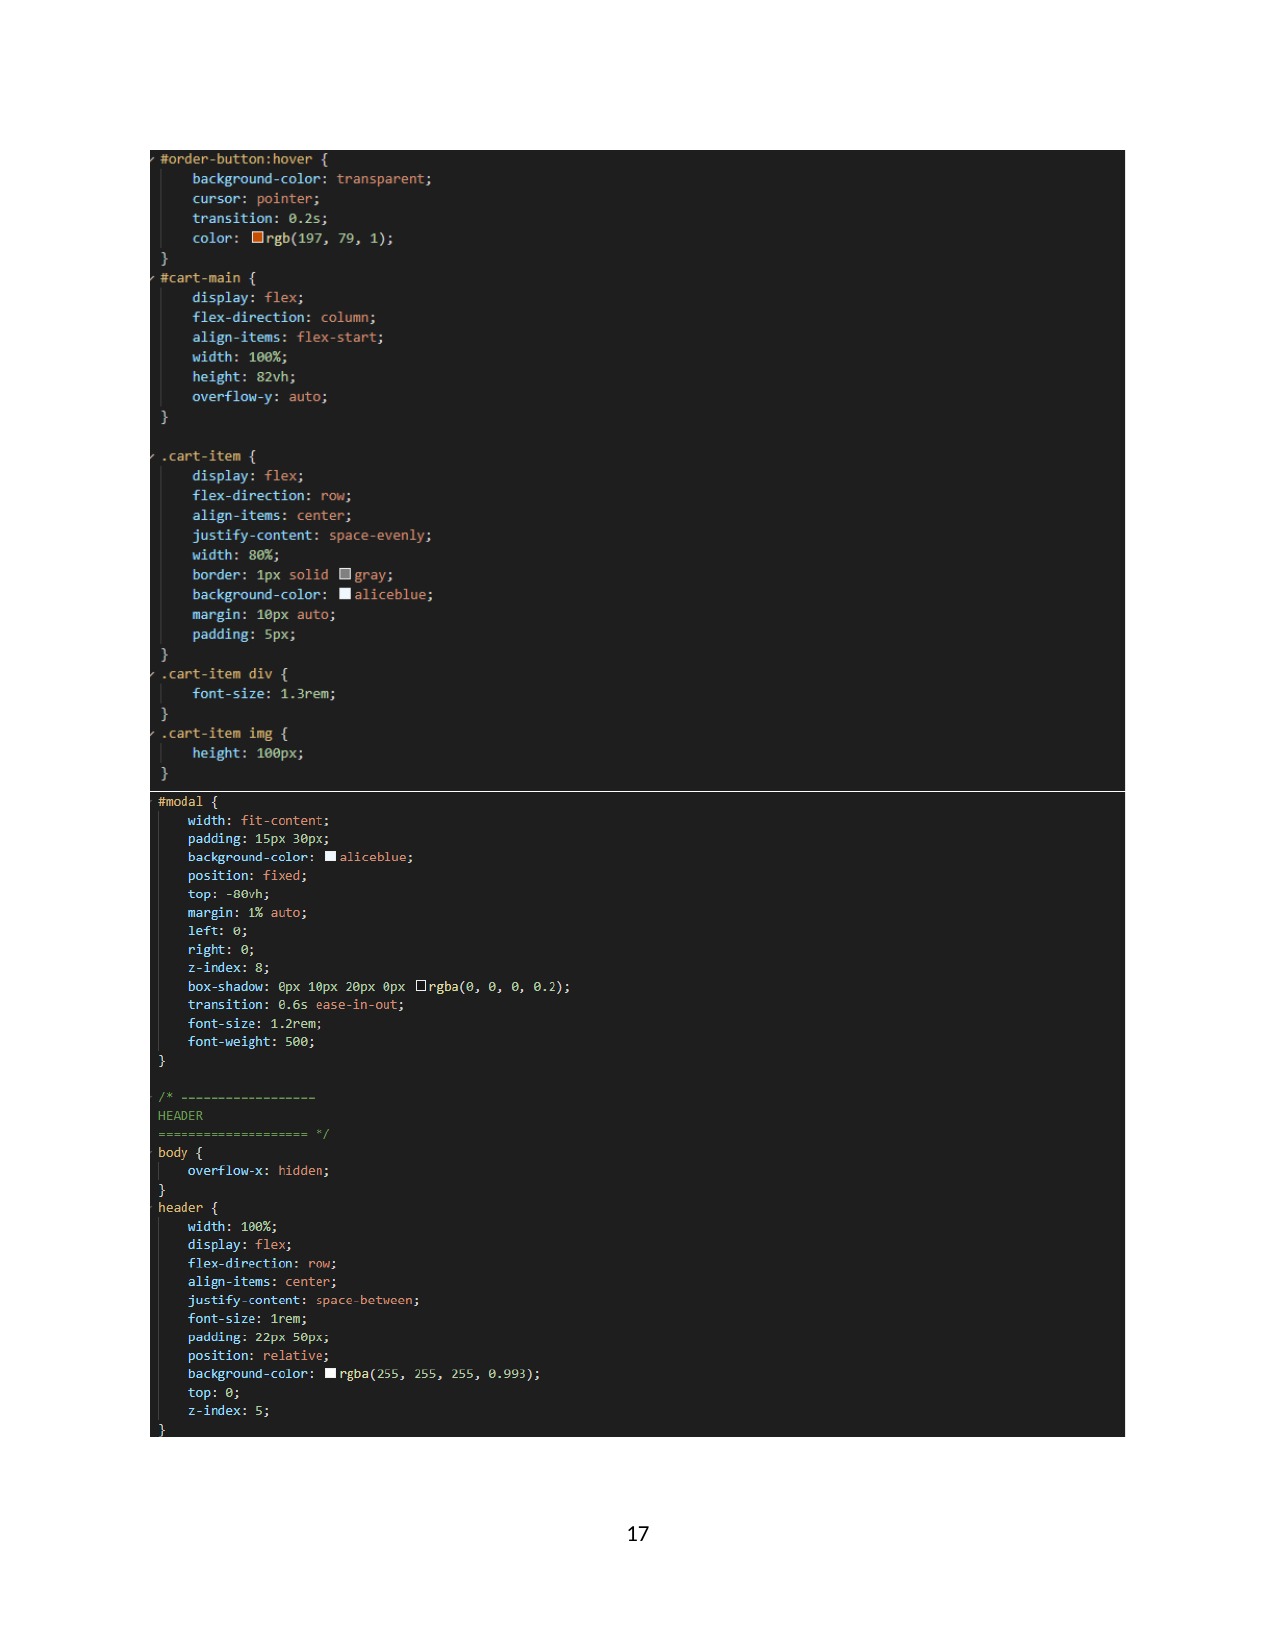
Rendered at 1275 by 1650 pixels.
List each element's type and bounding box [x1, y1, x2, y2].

picture [150, 792, 1125, 1437]
picture [150, 150, 1125, 791]
